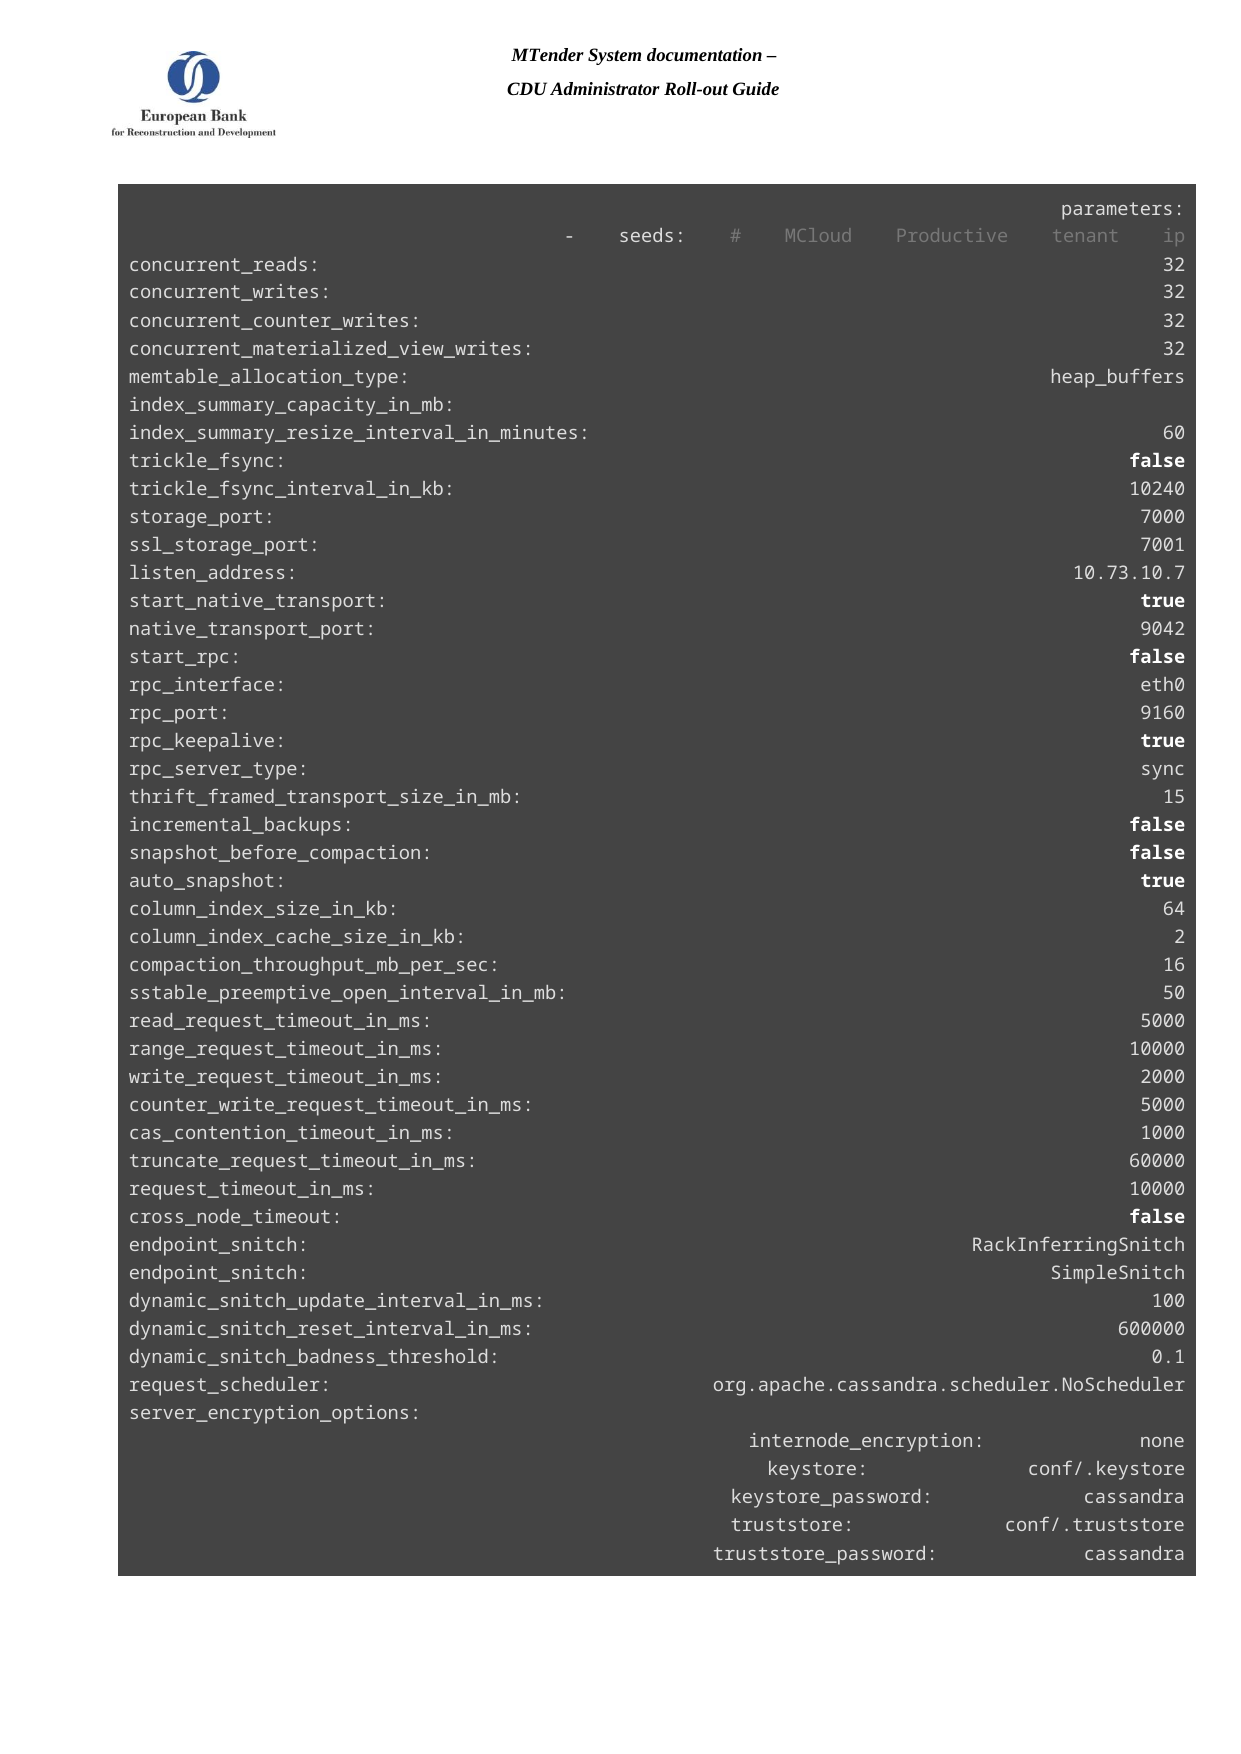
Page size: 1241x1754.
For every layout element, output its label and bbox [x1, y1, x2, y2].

table_header [118, 184, 1196, 1576]
picture [111, 51, 276, 138]
